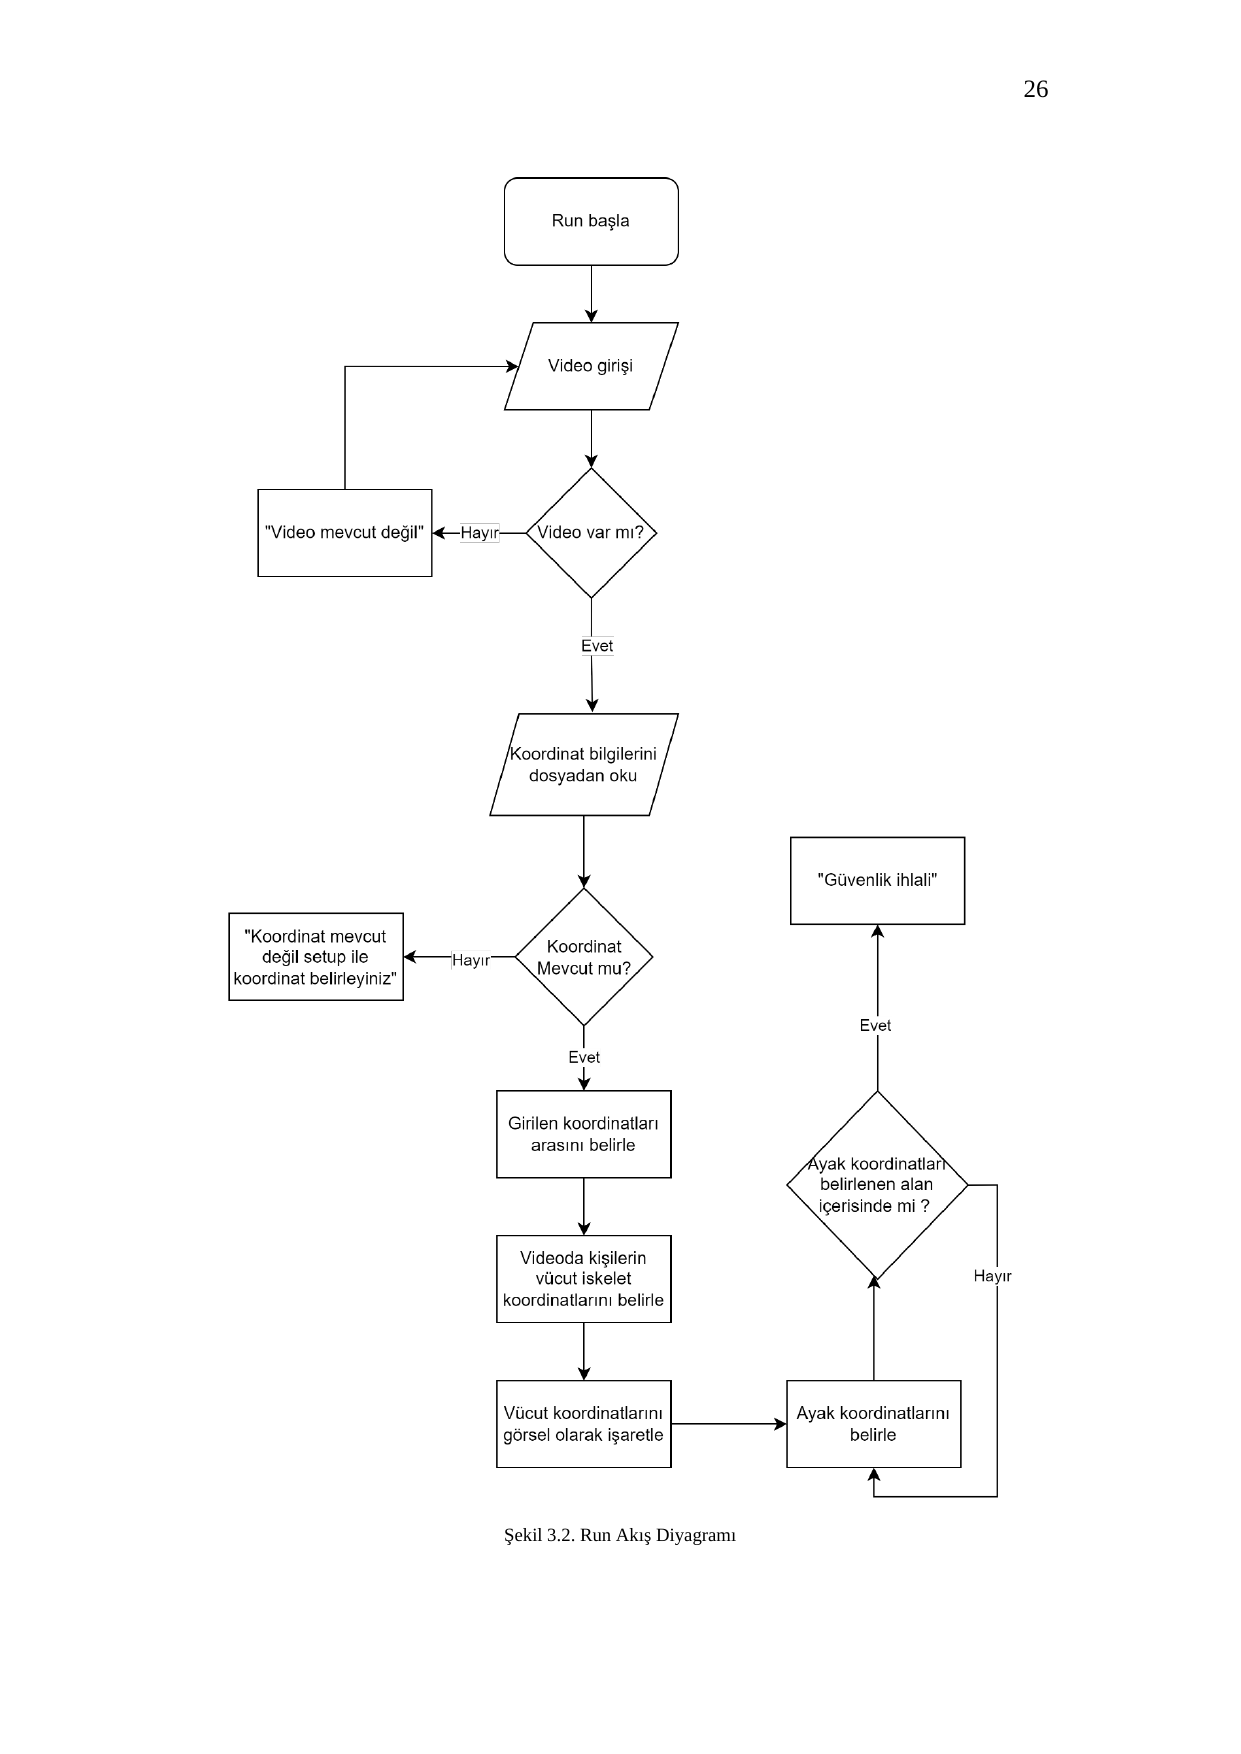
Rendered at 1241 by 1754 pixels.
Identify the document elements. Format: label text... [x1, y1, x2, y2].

text Şekil 3.2. Run Akış Diyagramı [192, 1524, 1048, 1546]
picture [228, 177, 1012, 1510]
